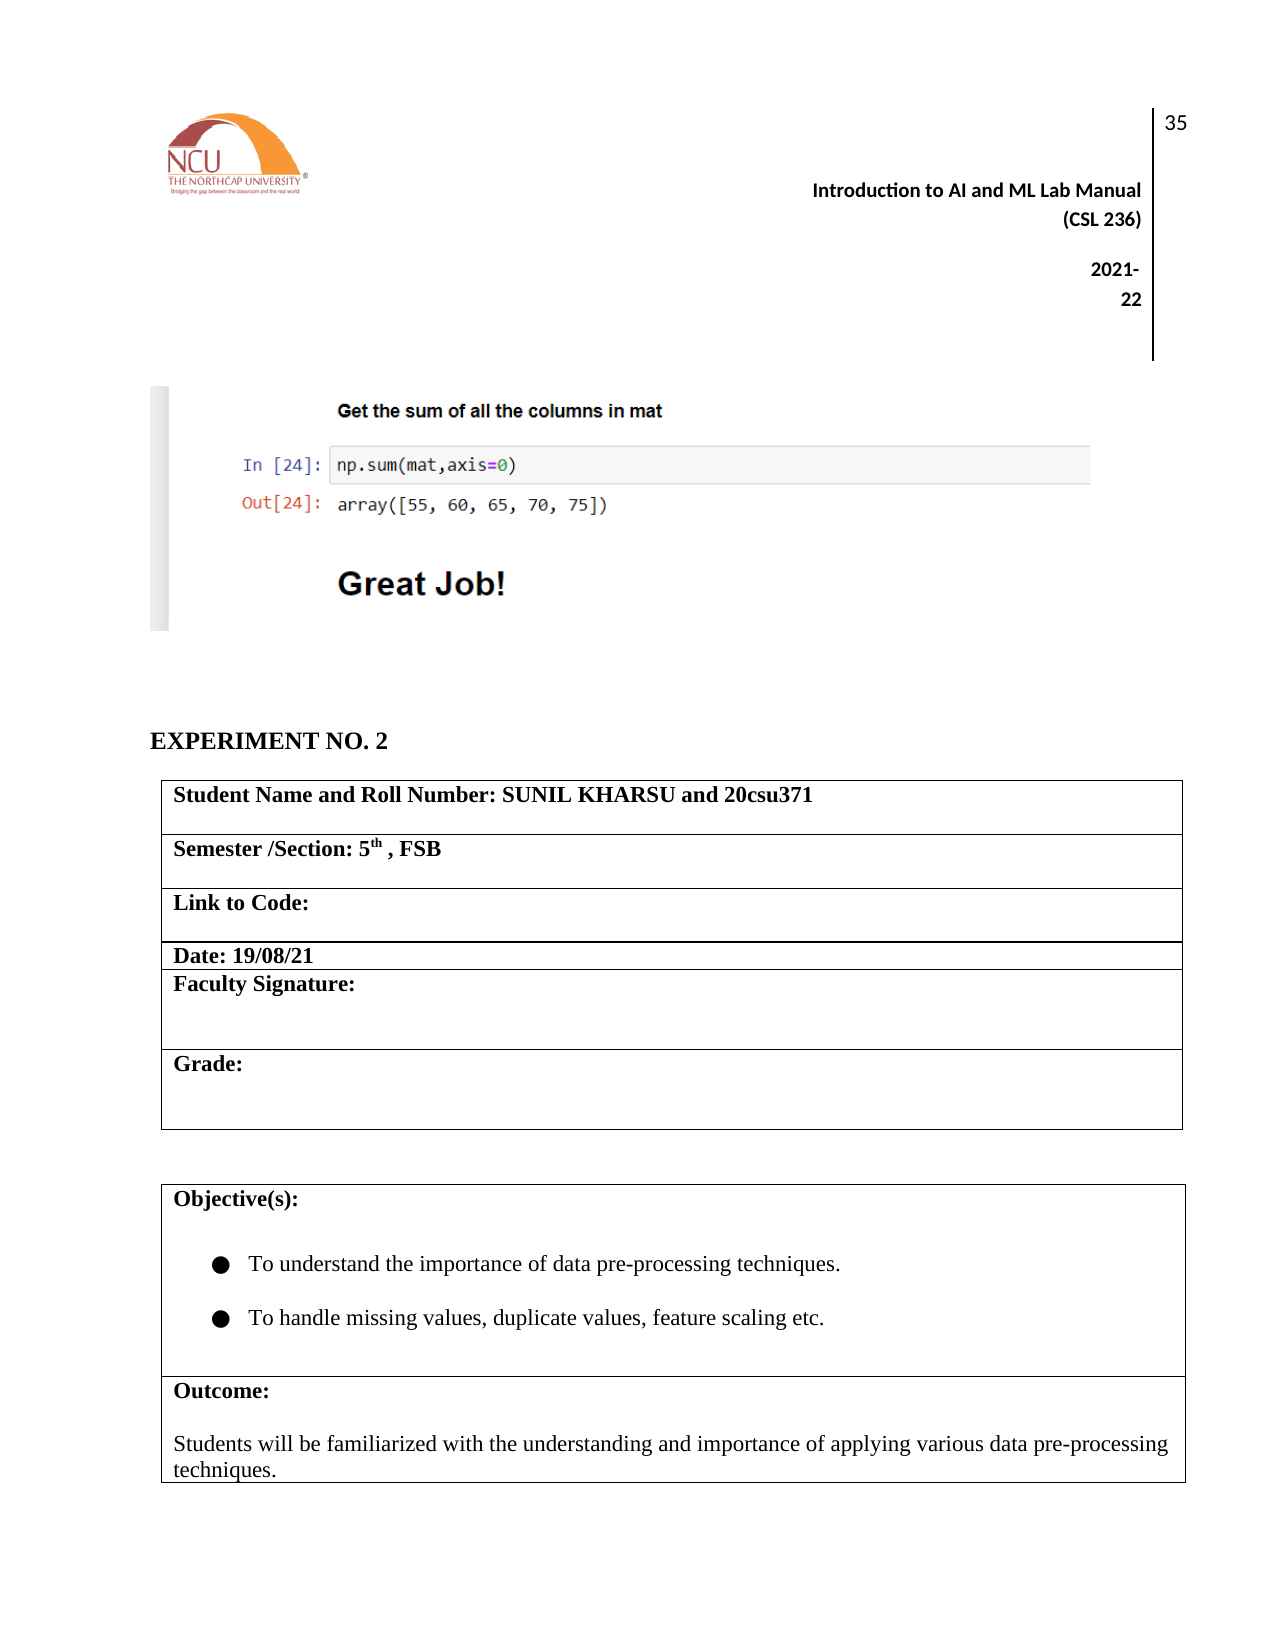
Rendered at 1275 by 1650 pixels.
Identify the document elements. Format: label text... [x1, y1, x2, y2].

table_cell Link to Code: [162, 889, 1182, 941]
table_cell Faculty Signature: [162, 970, 1182, 1049]
picture [164, 108, 309, 198]
table_header Objective(s): To understand the importance of data pre-processing techniques. To handle missing values, duplicate values, feature scaling etc. [162, 1185, 1185, 1376]
picture [150, 386, 1091, 631]
table_cell Semester /Section: 5th , FSB [162, 835, 1182, 888]
table_header Student Name and Roll Number: SUNIL KHARSU and 20csu371 [162, 781, 1182, 834]
table_cell Date: 19/08/21 [162, 943, 1182, 969]
text EXPERIMENT NO. 2 [150, 726, 1125, 755]
table_cell Grade: [162, 1050, 1182, 1129]
table_cell Outcome: Students will be familiarized with the understanding and importance of applying various data pre-processing techniques. [162, 1377, 1185, 1482]
